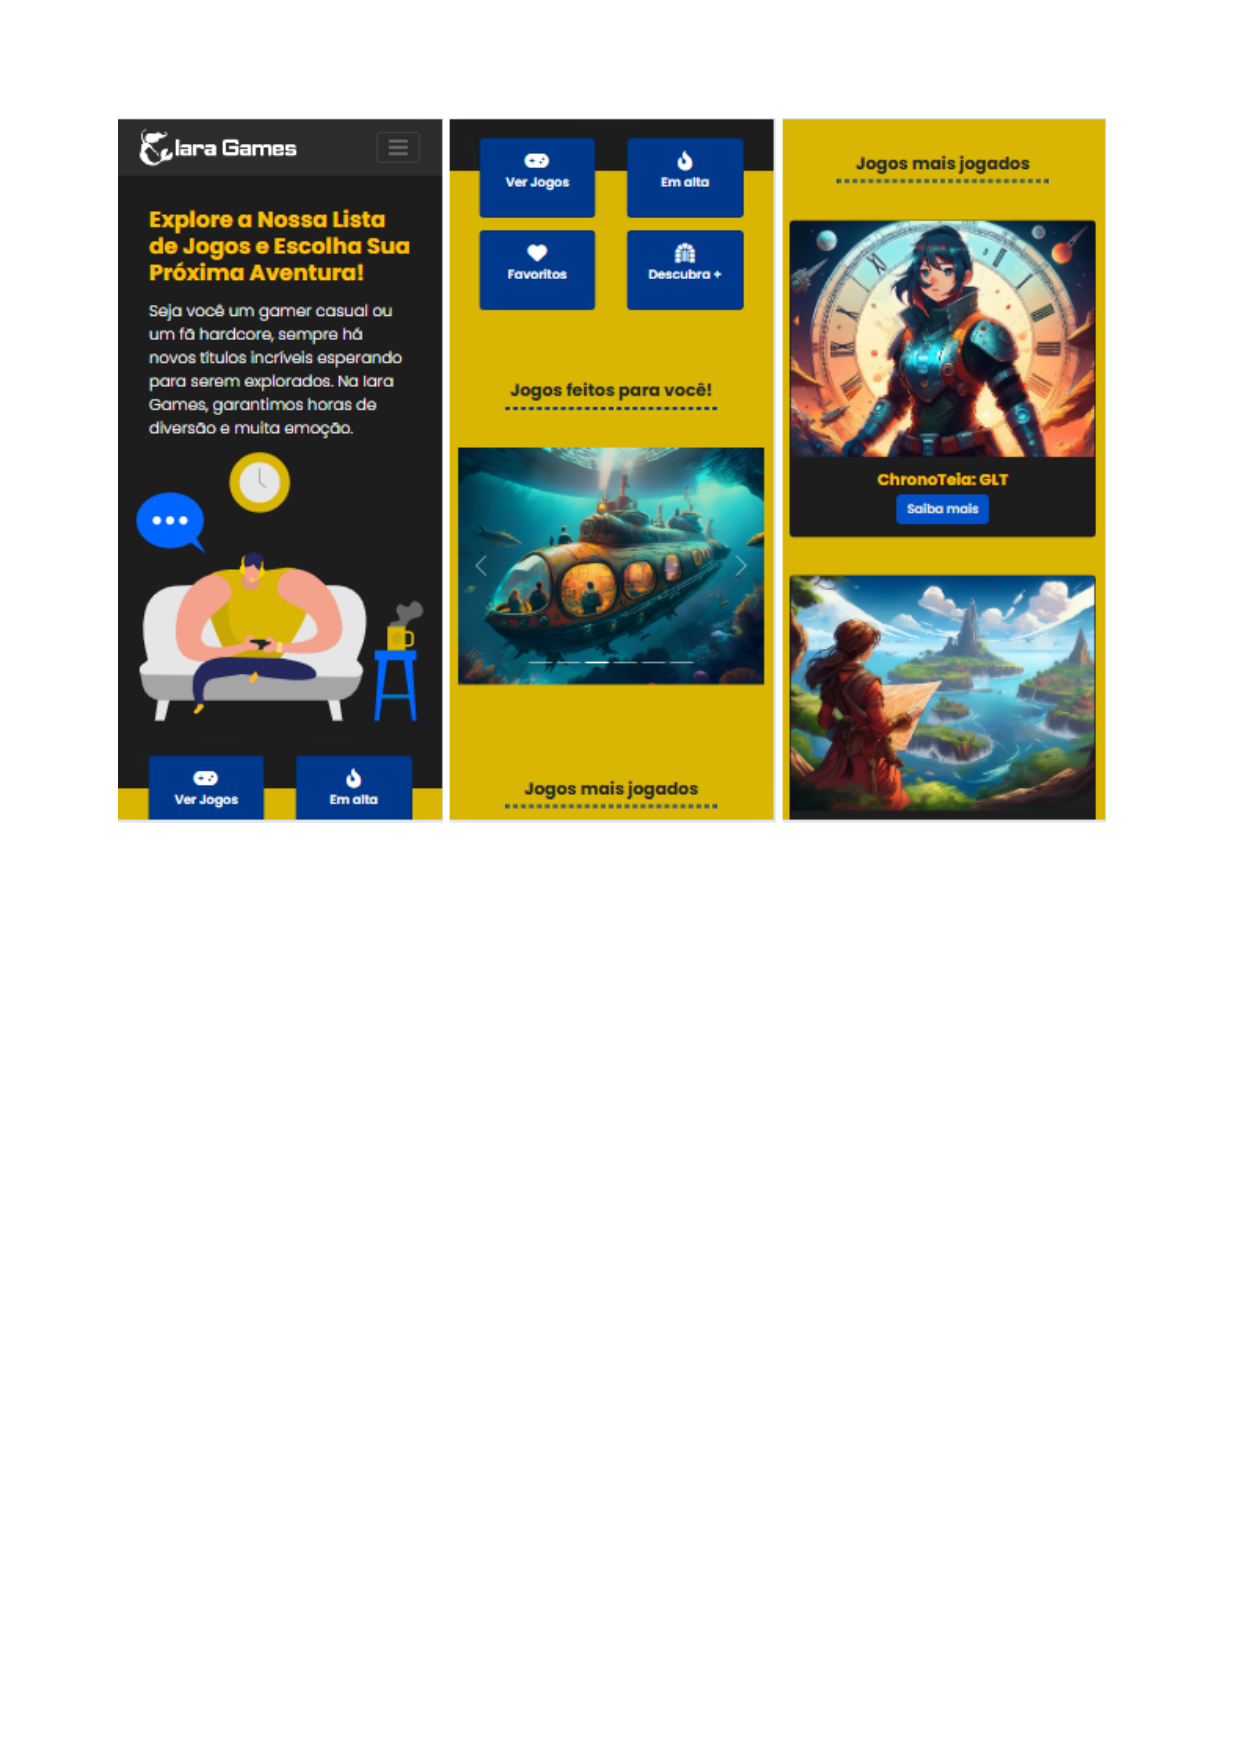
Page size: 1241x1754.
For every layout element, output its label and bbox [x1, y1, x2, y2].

picture [449, 118, 777, 823]
picture [782, 118, 1107, 823]
picture [118, 118, 444, 823]
